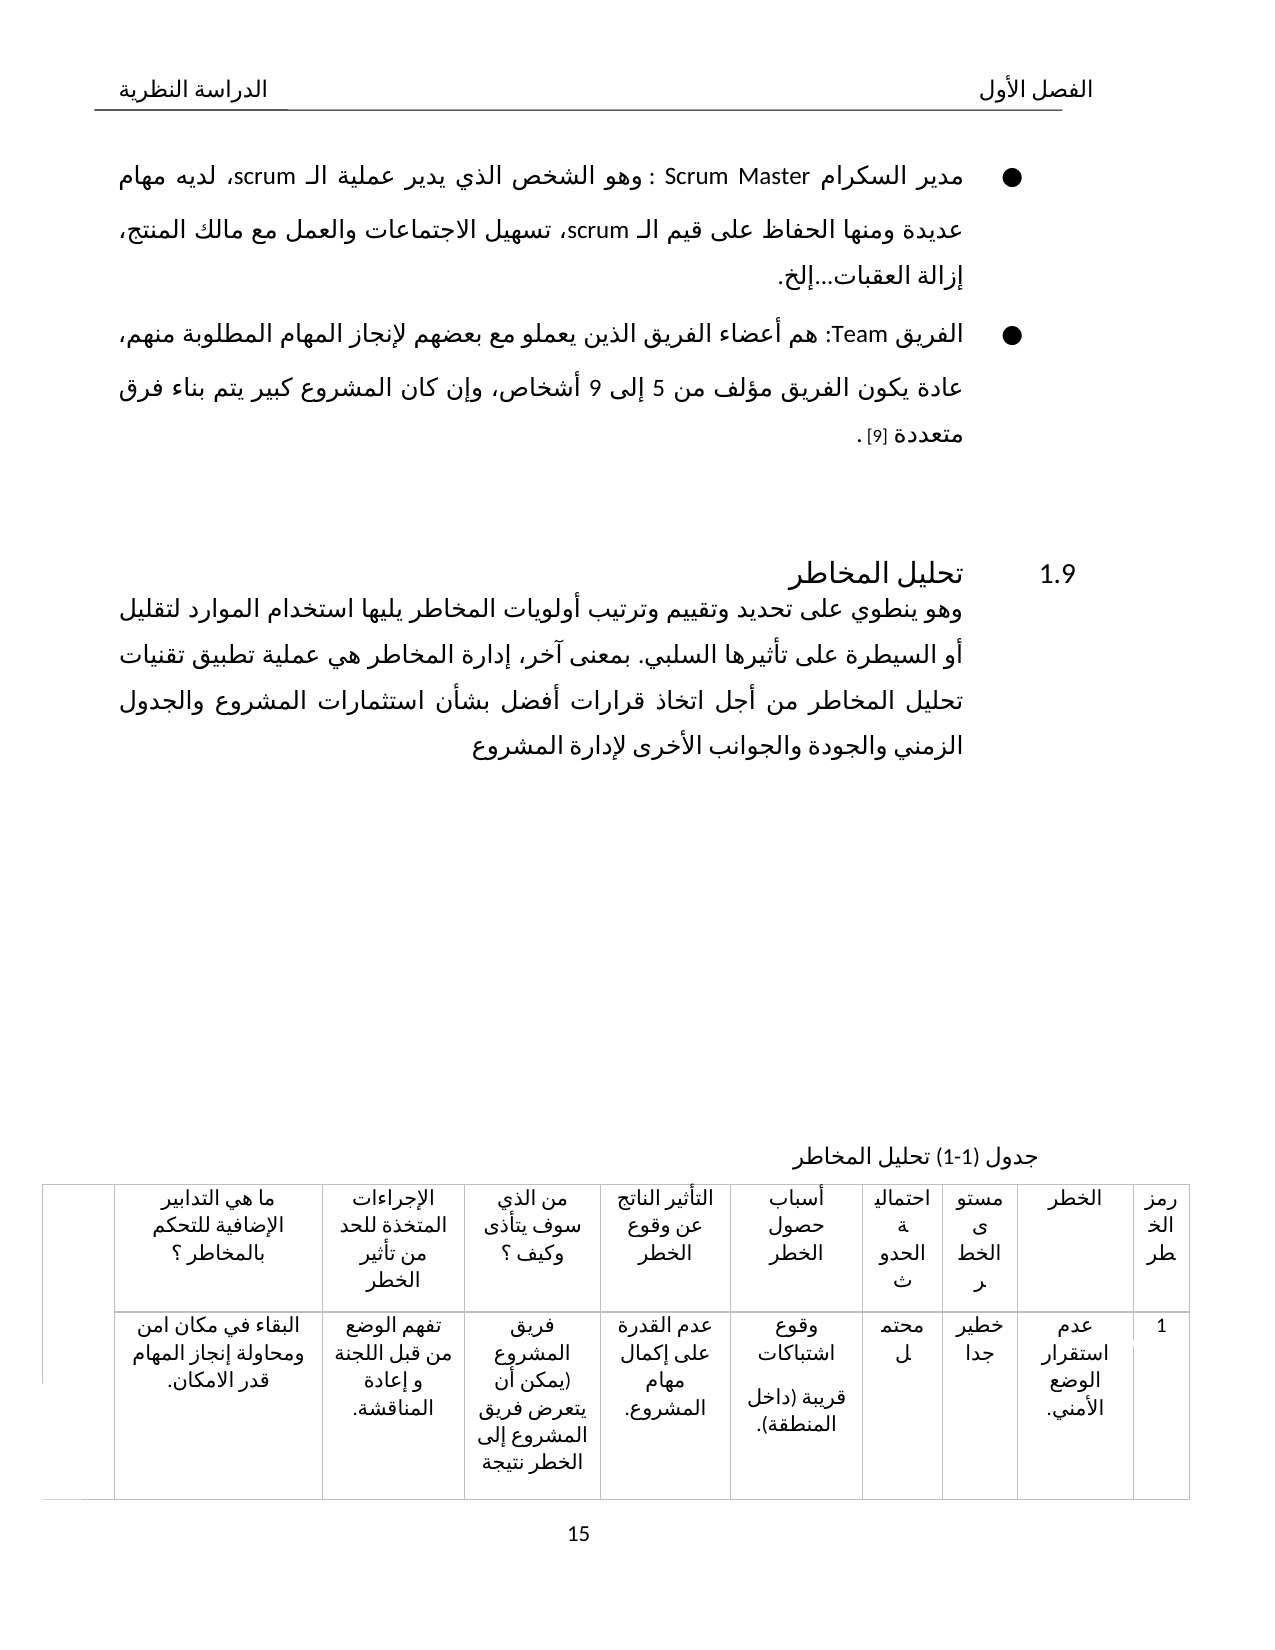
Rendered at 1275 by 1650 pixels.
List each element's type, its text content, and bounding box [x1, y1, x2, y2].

table_header الإجراءات المتخذة للحد من تأثير الخطر [323, 1185, 464, 1311]
table_cell خطير جدا [943, 1313, 1017, 1499]
list تحليل المخاطر [118, 555, 1039, 591]
table_header احتمالية الحدوث [863, 1185, 942, 1311]
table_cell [465, 1313, 600, 1499]
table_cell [1018, 1313, 1133, 1499]
table_cell محتمل [863, 1313, 942, 1499]
text وهو ينطوي على تحديد وتقييم وترتيب أولويات المخاطر يليها استخدام الموارد لتقليل أو السيطرة على تأثيرها السلبي. بمعنى آخر، إدارة المخاطر هي عملية تطبيق تقنيات تحليل المخاطر من أجل اتخاذ قرارات أفضل بشأن استثمارات المشروع والجدول الزمني والجودة والجوانب الأخرى لإدارة المشروع [118, 593, 964, 761]
text جدول (1-1) تحليل المخاطر [118, 1142, 1039, 1170]
table_header ما هي التدابير الإضافية للتحكم بالمخاطر ؟ [115, 1185, 322, 1311]
table_header رمز الخطر [1134, 1185, 1189, 1311]
table_header الخطر [1018, 1185, 1133, 1311]
table_header [43, 1185, 114, 1499]
table_header من الذي سوف يتأذى وكيف ؟ [465, 1185, 600, 1311]
table_header مستوى الخطر [943, 1185, 1017, 1311]
list الفريق Team: هم أعضاء الفريق الذين يعملو مع بعضهم لإنجاز المهام المطلوبة منهم، عادة يكون الفريق مؤلف من 5 إلى 9 أشخاص، وإن كان المشروع كبير يتم بناء فرق متعددة [9] . [118, 306, 1001, 448]
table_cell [115, 1313, 322, 1499]
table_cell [601, 1313, 730, 1499]
table_header أسباب حصول الخطر [731, 1185, 862, 1311]
list مدير السكرام Scrum Master : وهو الشخص الذي يدير عملية الـ scrum، لديه مهام عديدة ومنها الحفاظ على قيم الـ scrum، تسهيل الاجتماعات والعمل مع مالك المنتج، إزالة العقبات...إلخ. [118, 148, 1001, 290]
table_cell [323, 1313, 464, 1499]
table_header التأثير الناتج عن وقوع الخطر [601, 1185, 730, 1311]
table_cell 1 [1134, 1313, 1189, 1499]
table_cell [731, 1313, 862, 1499]
